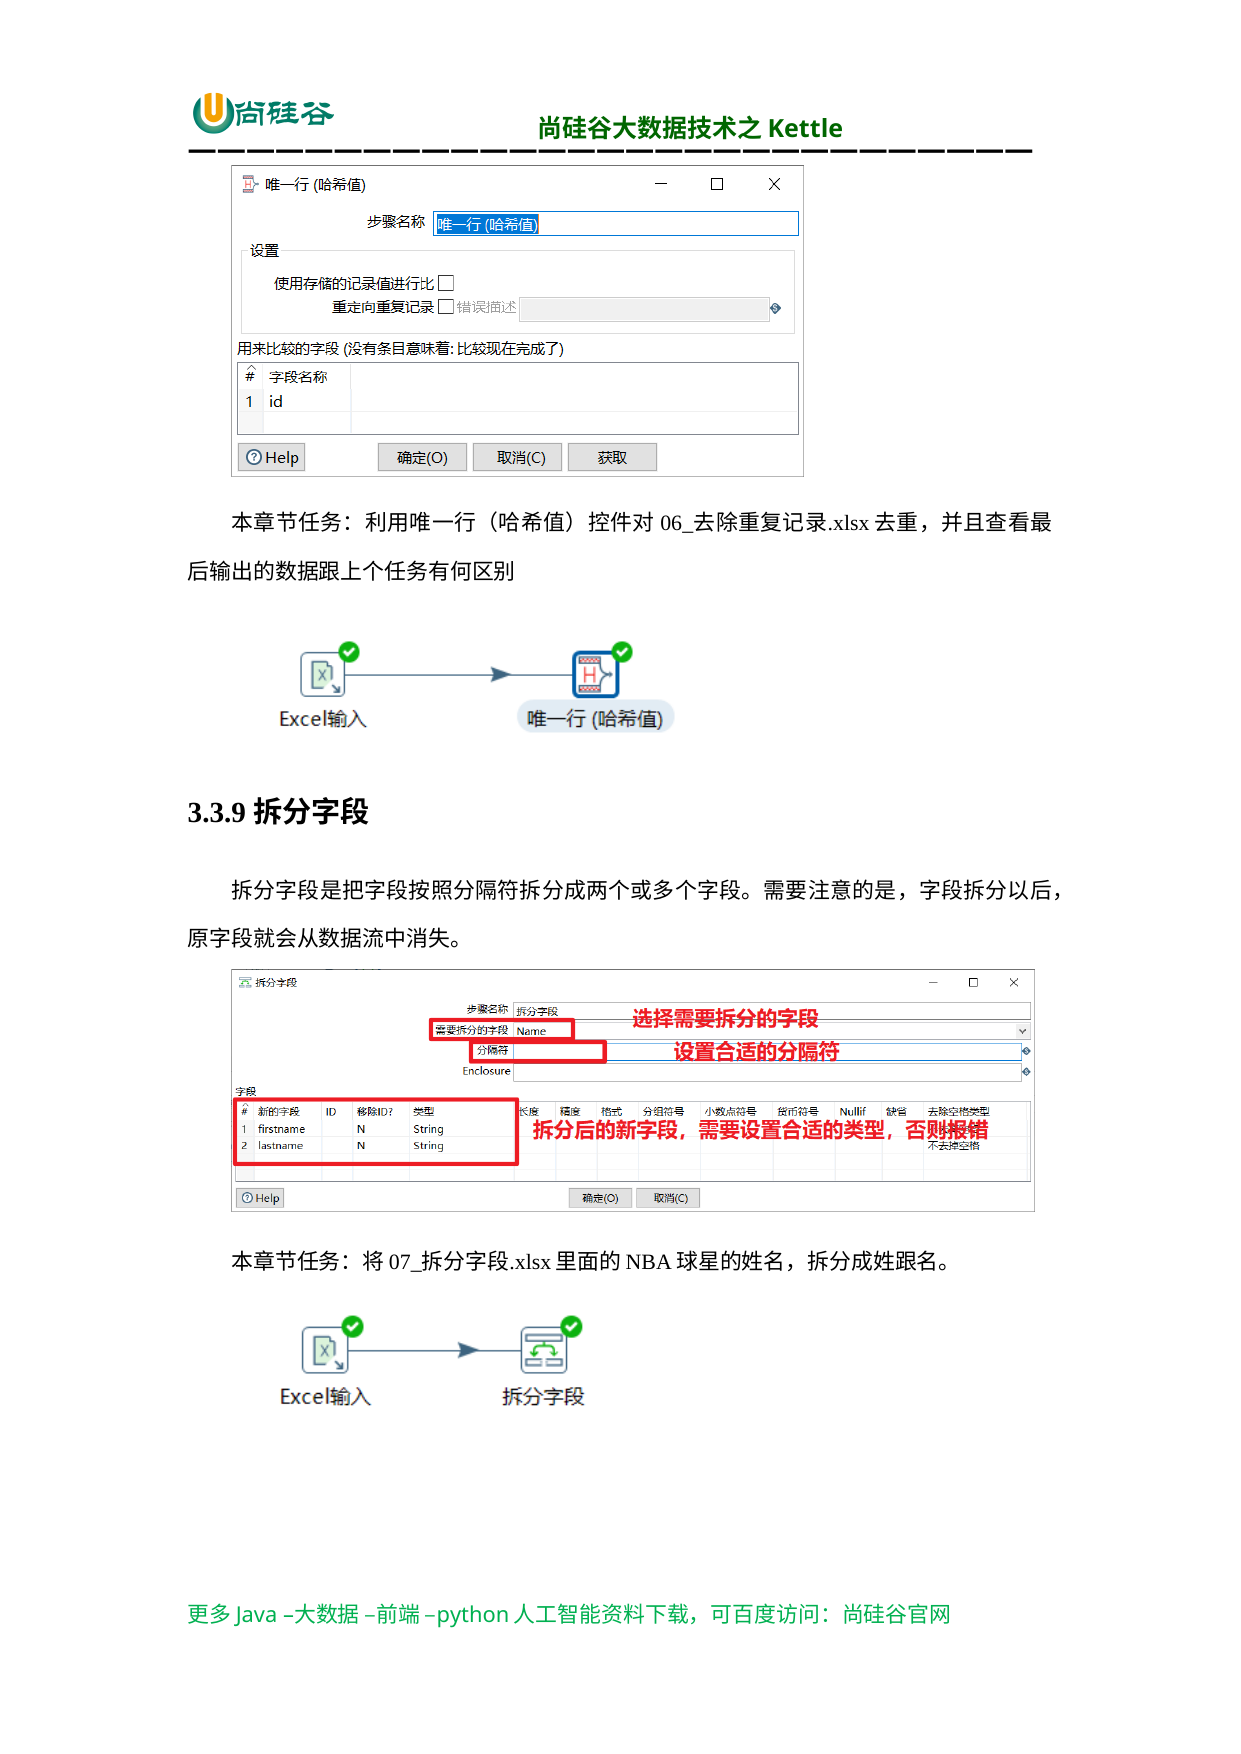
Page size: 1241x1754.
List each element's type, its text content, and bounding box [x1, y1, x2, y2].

picture [231, 1292, 644, 1433]
picture [231, 165, 804, 477]
text 本章节任务：将07_拆分字段.xlsx里面的NBA球星的姓名，拆分成姓跟名。 [187, 1244, 1053, 1276]
picture [231, 606, 739, 759]
text 拆分字段是把字段按照分隔符拆分成两个或多个字段。需要注意的是，字段拆分以后，原字段就会从数据流中消失。 [187, 872, 1053, 953]
text 本章节任务：利用唯一行（哈希值）控件对06_去除重复记录.xlsx去重，并且查看最后输出的数据跟上个任务有何区别 [187, 505, 1053, 586]
picture [231, 969, 1035, 1212]
text 3.3.9 拆分字段 [187, 777, 1053, 842]
picture [187, 88, 338, 138]
